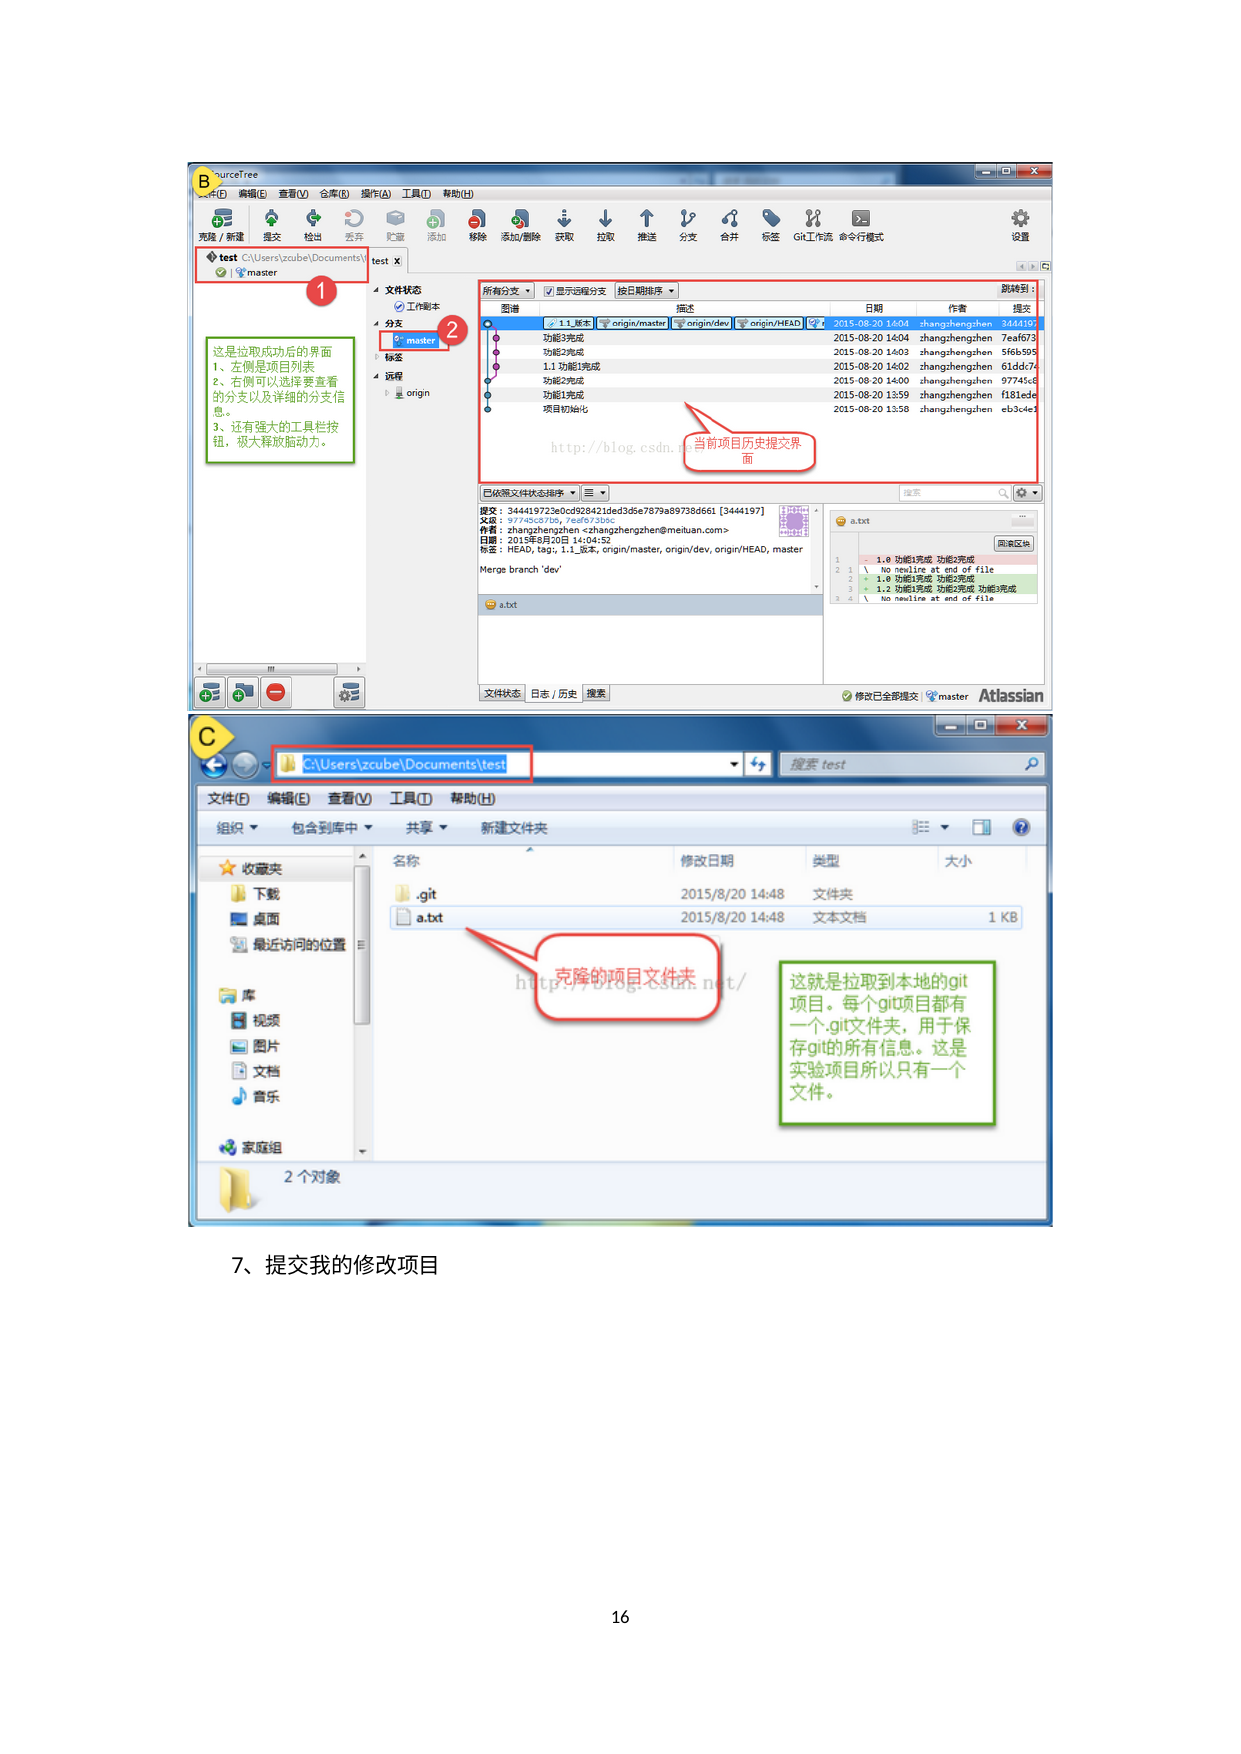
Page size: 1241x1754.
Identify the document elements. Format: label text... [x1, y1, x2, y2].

text 7、提交我的修改项目 [187, 1248, 1053, 1280]
picture [187, 714, 1053, 1227]
picture [187, 162, 1053, 711]
